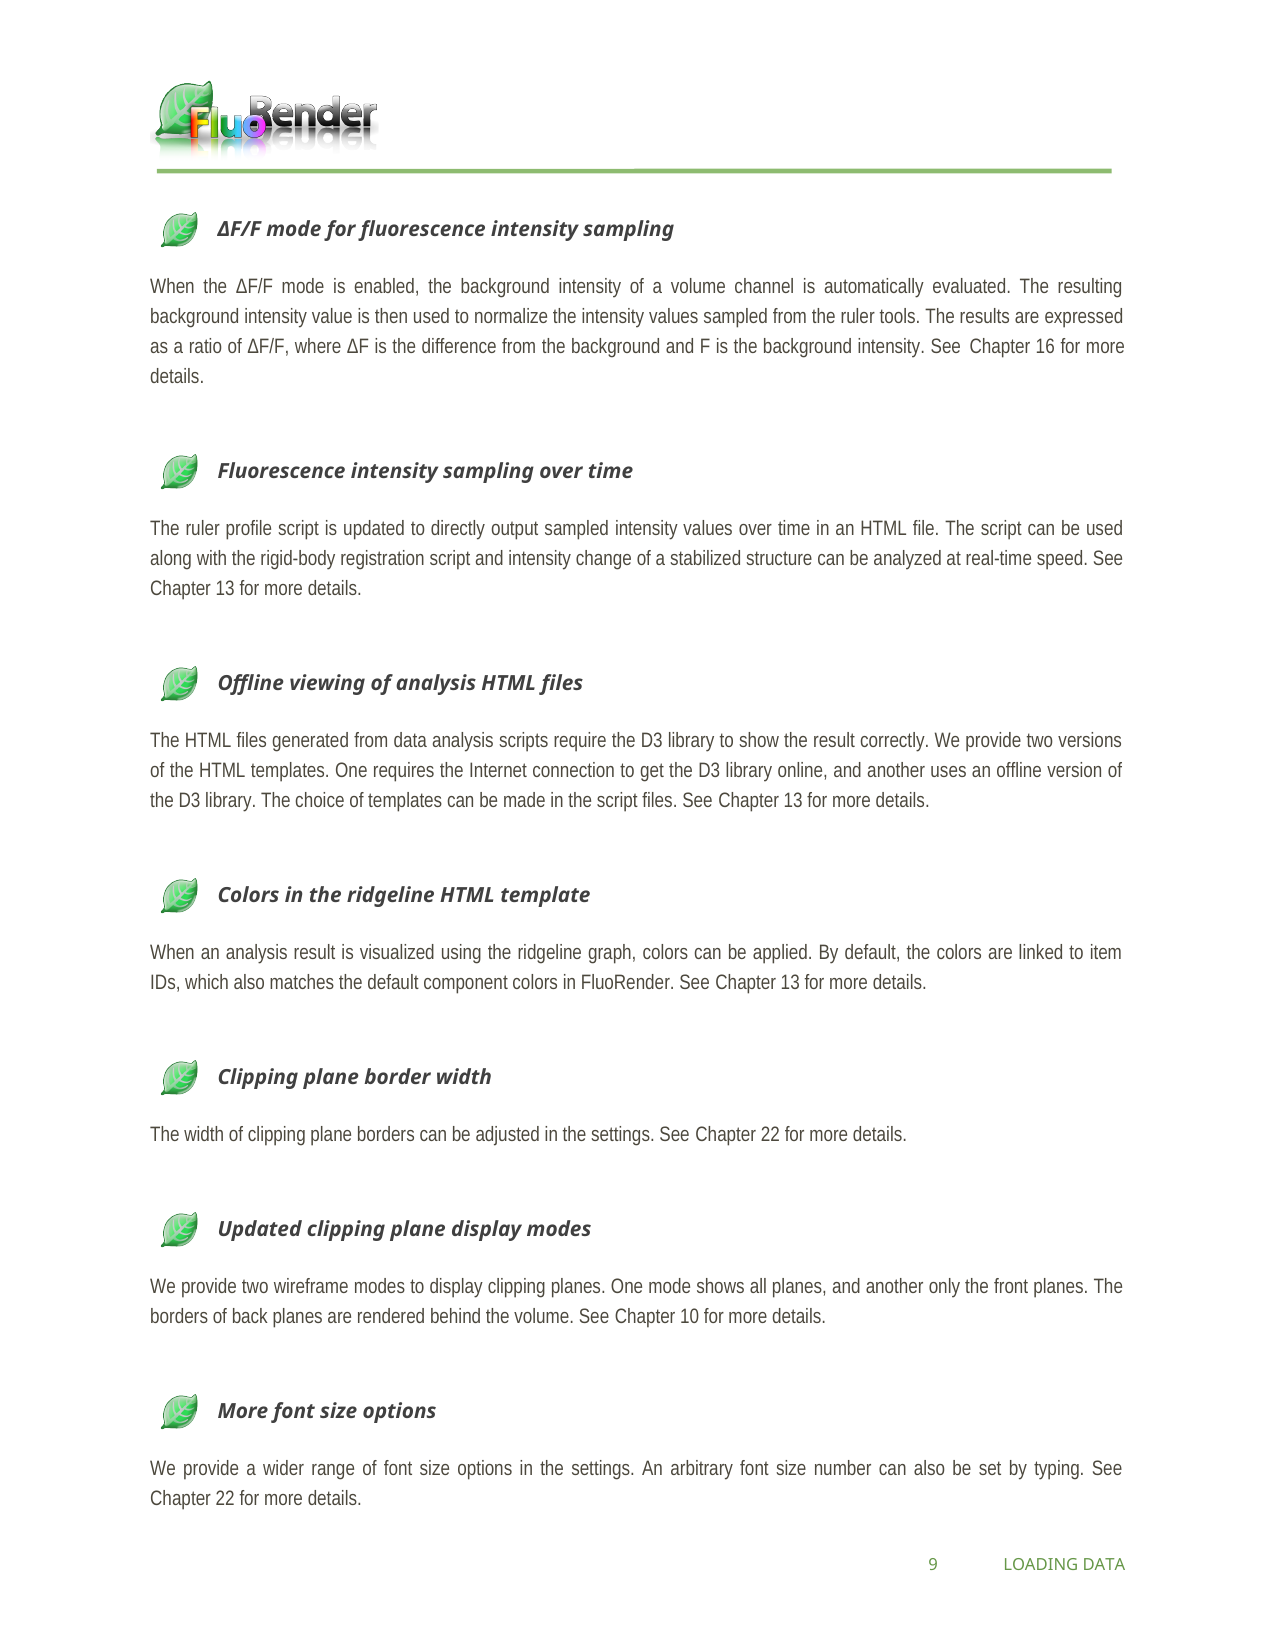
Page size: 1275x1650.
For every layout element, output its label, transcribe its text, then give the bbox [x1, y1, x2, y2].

table_header Clipping plane border width [217, 1033, 1125, 1122]
table_header Updated clipping plane display modes [217, 1185, 1125, 1274]
text We provide a wider range of font size options in the settings. An arbitrary font size number can also be set by typing. See Chapter 22 for more details. [150, 1456, 1125, 1510]
table_header [150, 851, 217, 940]
table_header Offline viewing of analysis HTML files [217, 639, 1125, 728]
picture [150, 443, 208, 500]
text We provide two wireframe modes to display clipping planes. One mode shows all planes, and another only the front planes. The borders of back planes are rendered behind the volume. See Chapter 10 for more details. [150, 1274, 1125, 1328]
picture [150, 655, 208, 712]
picture [150, 1201, 208, 1258]
text When an analysis result is visualized using the ridgeline graph, colors can be applied. By default, the colors are linked to item IDs, which also matches the default component colors in FluoRender. See Chapter 13 for more details. [150, 940, 1125, 994]
table_header [150, 185, 217, 274]
table_header More font size options [217, 1367, 1125, 1456]
table_header [150, 427, 217, 516]
table_header [150, 1185, 217, 1274]
picture [150, 75, 379, 162]
table_header [150, 1367, 217, 1456]
picture [150, 202, 208, 258]
text When the ΔF/F mode is enabled, the background intensity of a volume channel is automatically evaluated. The resulting background intensity value is then used to normalize the intensity values sampled from the ruler tools. The results are expressed as a ratio of ΔF/F, where ΔF is the difference from the background and F is the background intensity. See Chapter 16 for more details. [150, 274, 1125, 388]
table_header [150, 639, 217, 728]
text The ruler profile script is updated to directly output sampled intensity values over time in an HTML file. The script can be used along with the rigid-body registration script and intensity change of a stabilized structure can be analyzed at real-time speed. See Chapter 13 for more details. [150, 516, 1125, 600]
table_header ΔF/F mode for fluorescence intensity sampling [217, 185, 1125, 274]
table_header Fluorescence intensity sampling over time [217, 427, 1125, 516]
text The width of clipping plane borders can be adjusted in the settings. See Chapter 22 for more details. [150, 1122, 1125, 1146]
text The HTML files generated from data analysis scripts require the D3 library to show the result correctly. We provide two versions of the HTML templates. One requires the Internet connection to get the D3 library online, and another uses an offline version of the D3 library. The choice of templates can be made in the script files. See Chapter 13 for more details. [150, 728, 1125, 812]
picture [150, 867, 208, 924]
table_header Colors in the ridgeline HTML template [217, 851, 1125, 940]
table_header [150, 1033, 217, 1122]
picture [150, 1383, 208, 1440]
picture [150, 1049, 208, 1105]
